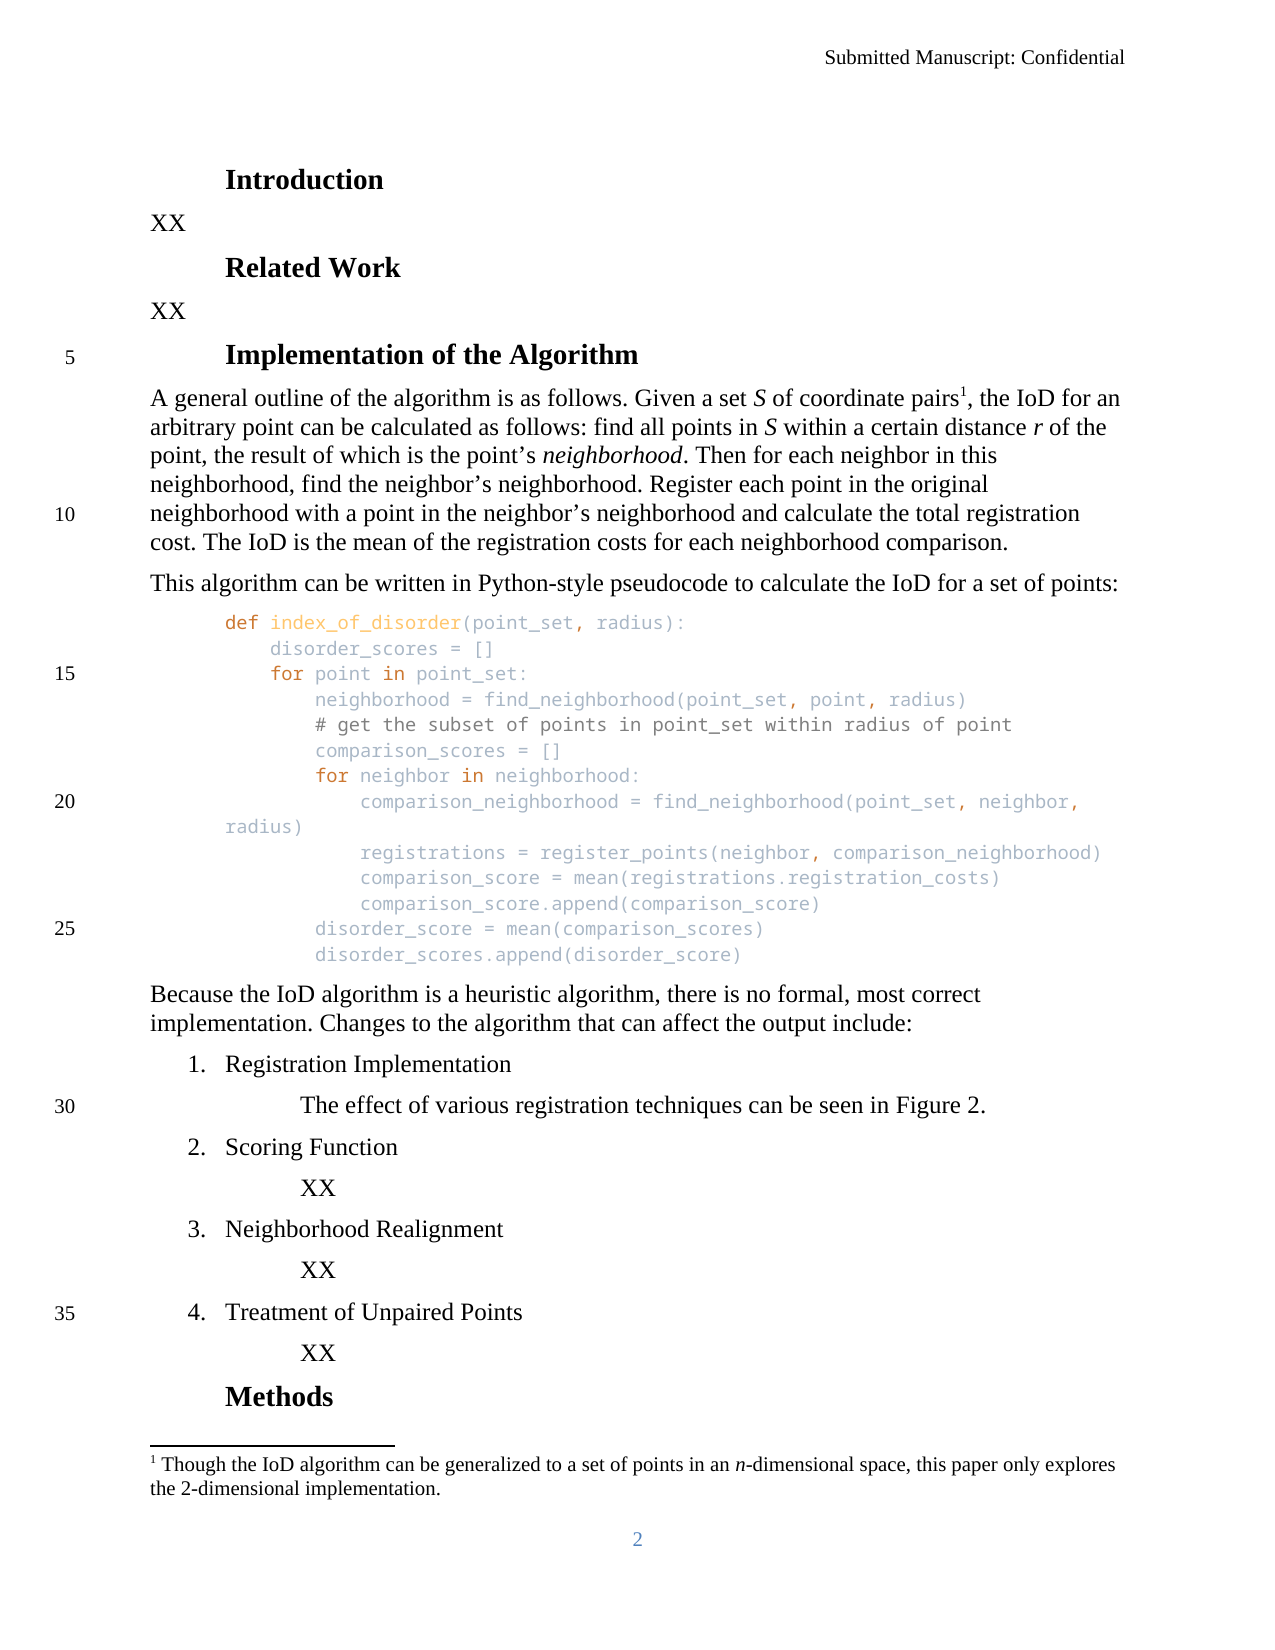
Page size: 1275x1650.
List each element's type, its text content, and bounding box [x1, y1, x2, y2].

text def index_of_disorder(point_set, radius): disorder_scores = [] for point in point_set: neighborhood = find_neighborhood(point_set, point, radius) # get the subset of points in point_set within radius of point comparison_scores = [] for neighbor in neighborhood: comparison_neighborhood = find_neighborhood(point_set, neighbor, radius) registrations = register_points(neighbor, comparison_neighborhood) comparison_score = mean(registrations.registration_costs) comparison_score.append(comparison_score) disorder_score = mean(comparison_scores) disorder_scores.append(disorder_score) [225, 609, 1125, 967]
text The effect of various registration techniques can be seen in Figure 2. [300, 1090, 1125, 1119]
text XX [150, 296, 1125, 324]
text XX [300, 1255, 1125, 1284]
text XX [300, 1173, 1125, 1202]
list Treatment of Unpaired Points [187, 1297, 1125, 1325]
list Neighborhood Realignment [187, 1214, 1125, 1243]
text This algorithm can be written in Python-style pseudocode to calculate the IoD for a set of points: [150, 568, 1125, 597]
list Scoring Function [187, 1132, 1125, 1160]
text A general outline of the algorithm is as follows. Given a set S of coordinate pairs, the IoD for an arbitrary point can be calculated as follows: find all points in S within a certain distance r of the point, the result of which is the point’s neighborhood. Then for each neighbor in this neighborhood, find the neighbor’s neighborhood. Register each point in the original neighborhood with a point in the neighbor’s neighborhood and calculate the total registration cost. The IoD is the mean of the registration costs for each neighborhood comparison. [150, 383, 1125, 556]
text Introduction [150, 162, 1125, 196]
text Related Work [150, 250, 1125, 283]
text XX [300, 1338, 1125, 1367]
text Because the IoD algorithm is a heuristic algorithm, there is no formal, most correct implementation. Changes to the algorithm that can affect the output include: [150, 979, 1125, 1037]
text Implementation of the Algorithm [150, 337, 1125, 371]
text XX [150, 208, 1125, 237]
list Registration Implementation [187, 1049, 1125, 1078]
text Methods [150, 1379, 1125, 1413]
